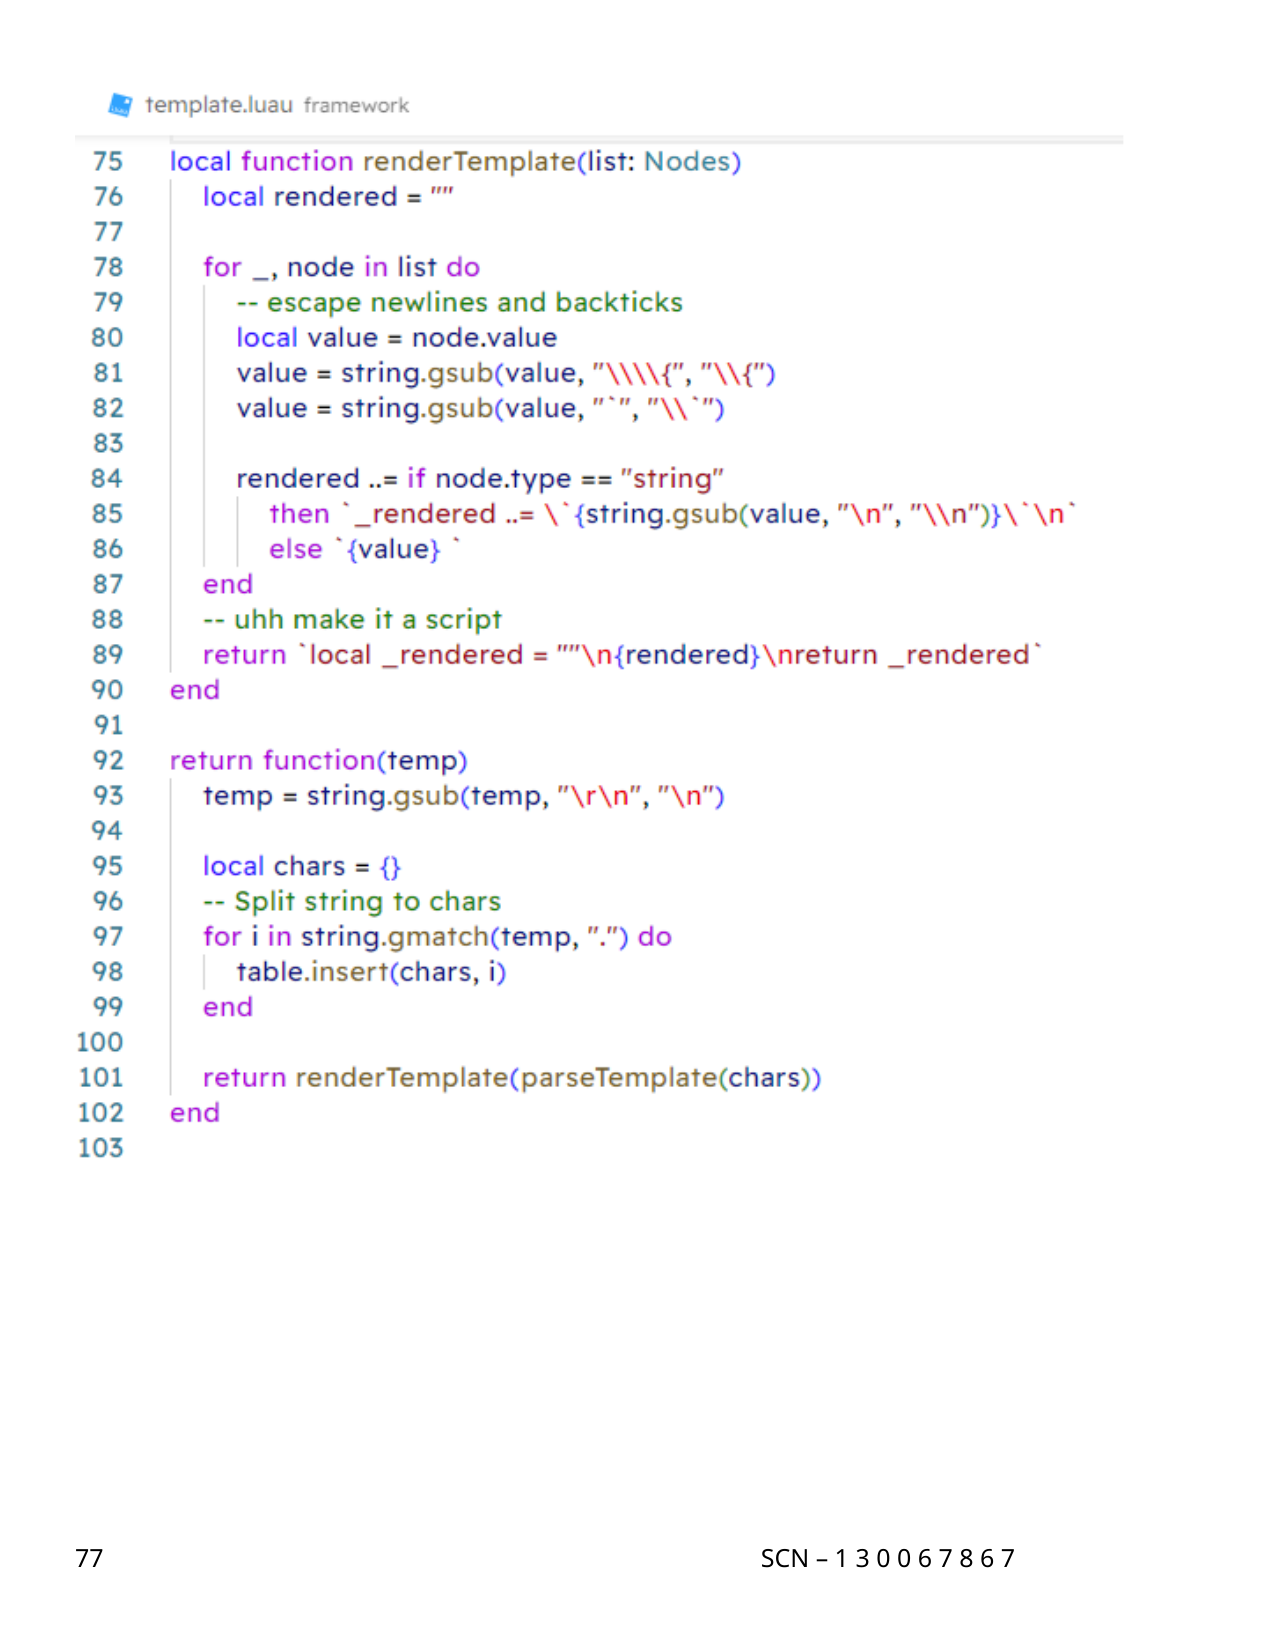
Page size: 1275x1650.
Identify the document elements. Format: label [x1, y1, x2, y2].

picture [75, 75, 1124, 1168]
